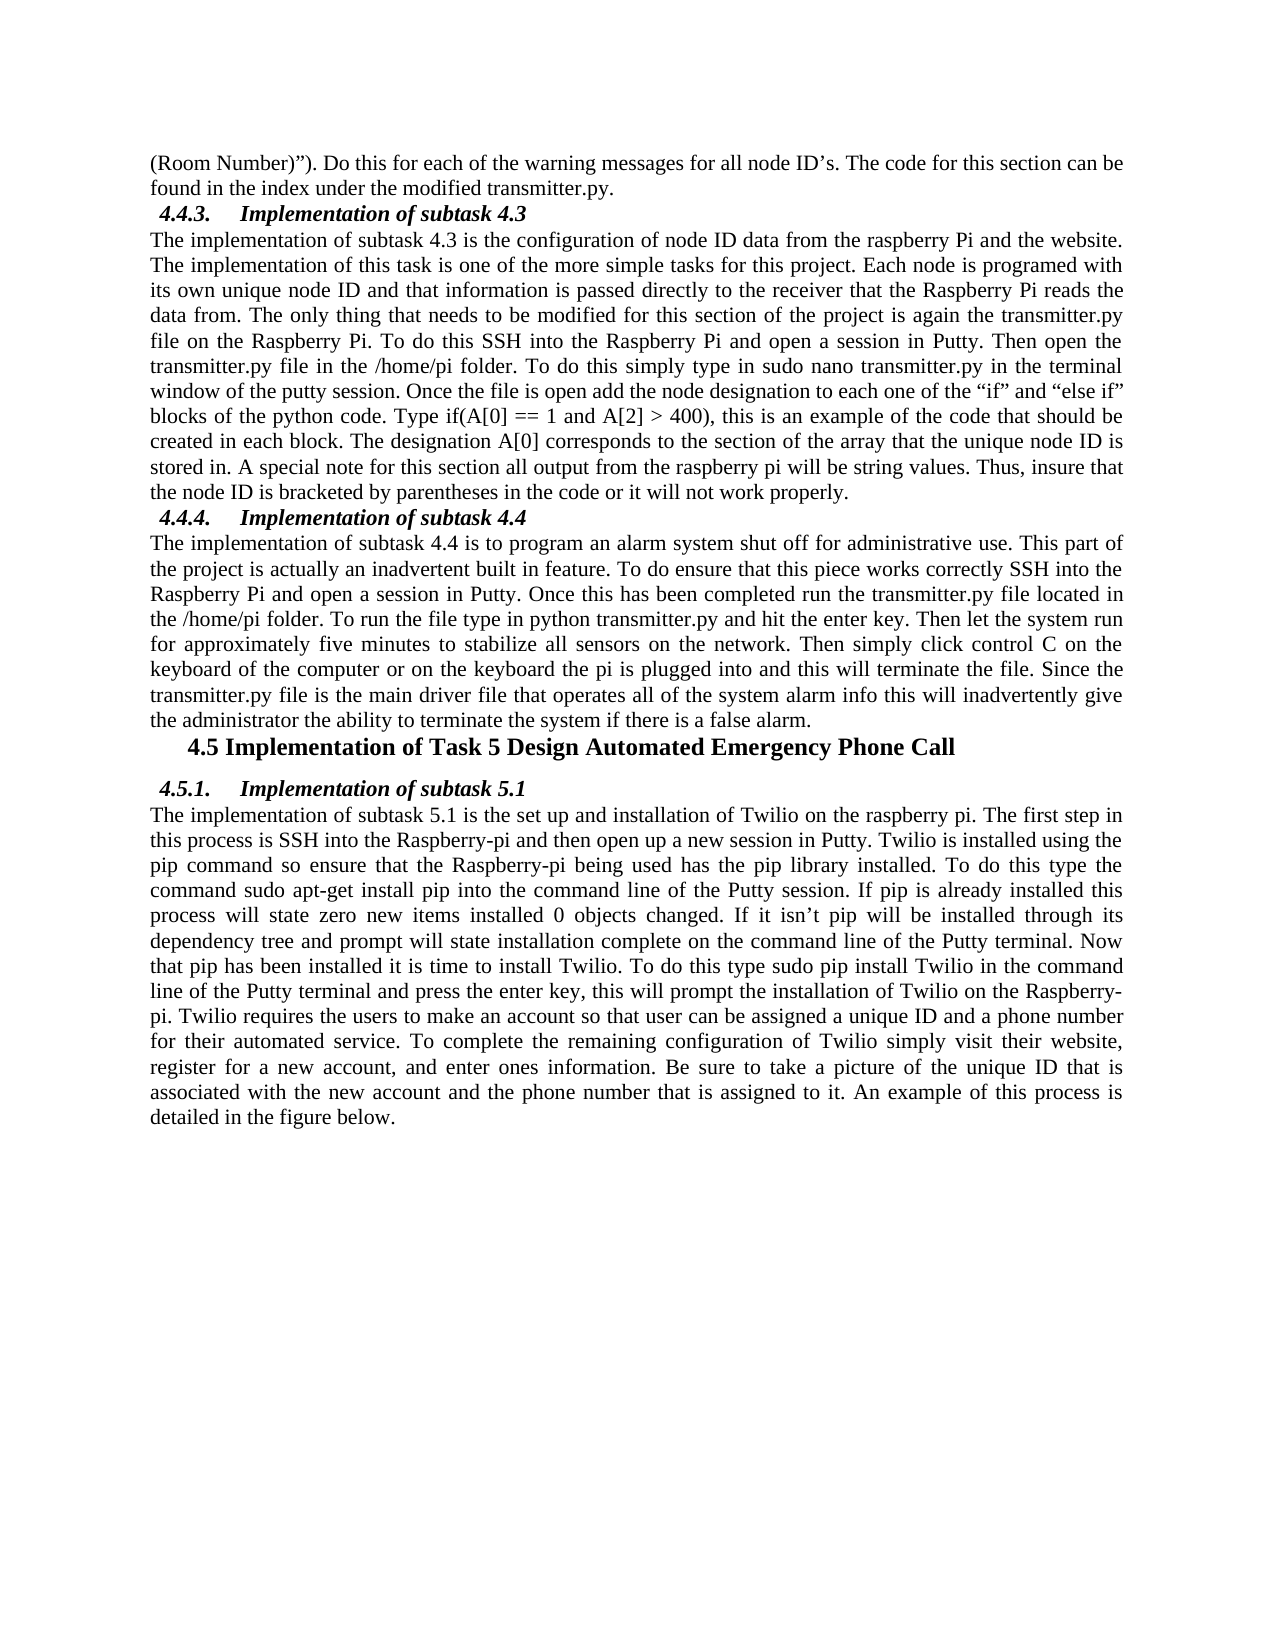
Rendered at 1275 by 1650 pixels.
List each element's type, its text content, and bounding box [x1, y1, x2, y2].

list Implementation of subtask 5.1 [159, 775, 1125, 802]
text The implementation of subtask 4.4 is to program an alarm system shut off for administrative use. This part of the project is actually an inadvertent built in feature. To do ensure that this piece works correctly SSH into the Raspberry Pi and open a session in Putty. Once this has been completed run the transmitter.py file located in the /home/pi folder. To run the file type in python transmitter.py and hit the enter key. Then let the system run for approximately five minutes to stabilize all sensors on the network. Then simply click control C on the keyboard of the computer or on the keyboard the pi is plugged into and this will terminate the file. Since the transmitter.py file is the main driver file that operates all of the system alarm info this will inadvertently give the administrator the ability to terminate the system if there is a false alarm. [150, 530, 1125, 732]
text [150, 150, 1125, 200]
text The implementation of subtask 5.1 is the set up and installation of Twilio on the raspberry pi. The first step in this process is SSH into the Raspberry-pi and then open up a new session in Putty. Twilio is installed using the pip command so ensure that the Raspberry-pi being used has the pip library installed. To do this type the command sudo apt-get install pip into the command line of the Putty session. If pip is already installed this process will state zero new items installed 0 objects changed. If it isn’t pip will be installed through its dependency tree and prompt will state installation complete on the command line of the Putty terminal. Now that pip has been installed it is time to install Twilio. To do this type sudo pip install Twilio in the command line of the Putty terminal and press the enter key, this will prompt the installation of Twilio on the Raspberry-pi. Twilio requires the users to make an account so that user can be assigned a unique ID and a phone number for their automated service. To complete the remaining configuration of Twilio simply visit their website, register for a new account, and enter ones information. Be sure to take a picture of the unique ID that is associated with the new account and the phone number that is assigned to it. An example of this process is detailed in the figure below. [150, 802, 1125, 1129]
list Implementation of subtask 4.3 [159, 200, 1125, 227]
subtitle Implementation of Task 5 Design Automated Emergency Phone Call [187, 732, 1125, 761]
list Implementation of subtask 4.4 [159, 504, 1125, 530]
text The implementation of subtask 4.3 is the configuration of node ID data from the raspberry Pi and the website. The implementation of this task is one of the more simple tasks for this project. Each node is programed with its own unique node ID and that information is passed directly to the receiver that the Raspberry Pi reads the data from. The only thing that needs to be modified for this section of the project is again the transmitter.py file on the Raspberry Pi. To do this SSH into the Raspberry Pi and open a session in Putty. Then open the transmitter.py file in the /home/pi folder. To do this simply type in sudo nano transmitter.py in the terminal window of the putty session. Once the file is open add the node designation to each one of the “if” and “else if” blocks of the python code. Type if(A[0] == 1 and A[2] > 400), this is an example of the code that should be created in each block. The designation A[0] corresponds to the section of the array that the unique node ID is stored in. A special note for this section all output from the raspberry pi will be string values. Thus, insure that the node ID is bracketed by parentheses in the code or it will not work properly. [150, 227, 1125, 504]
